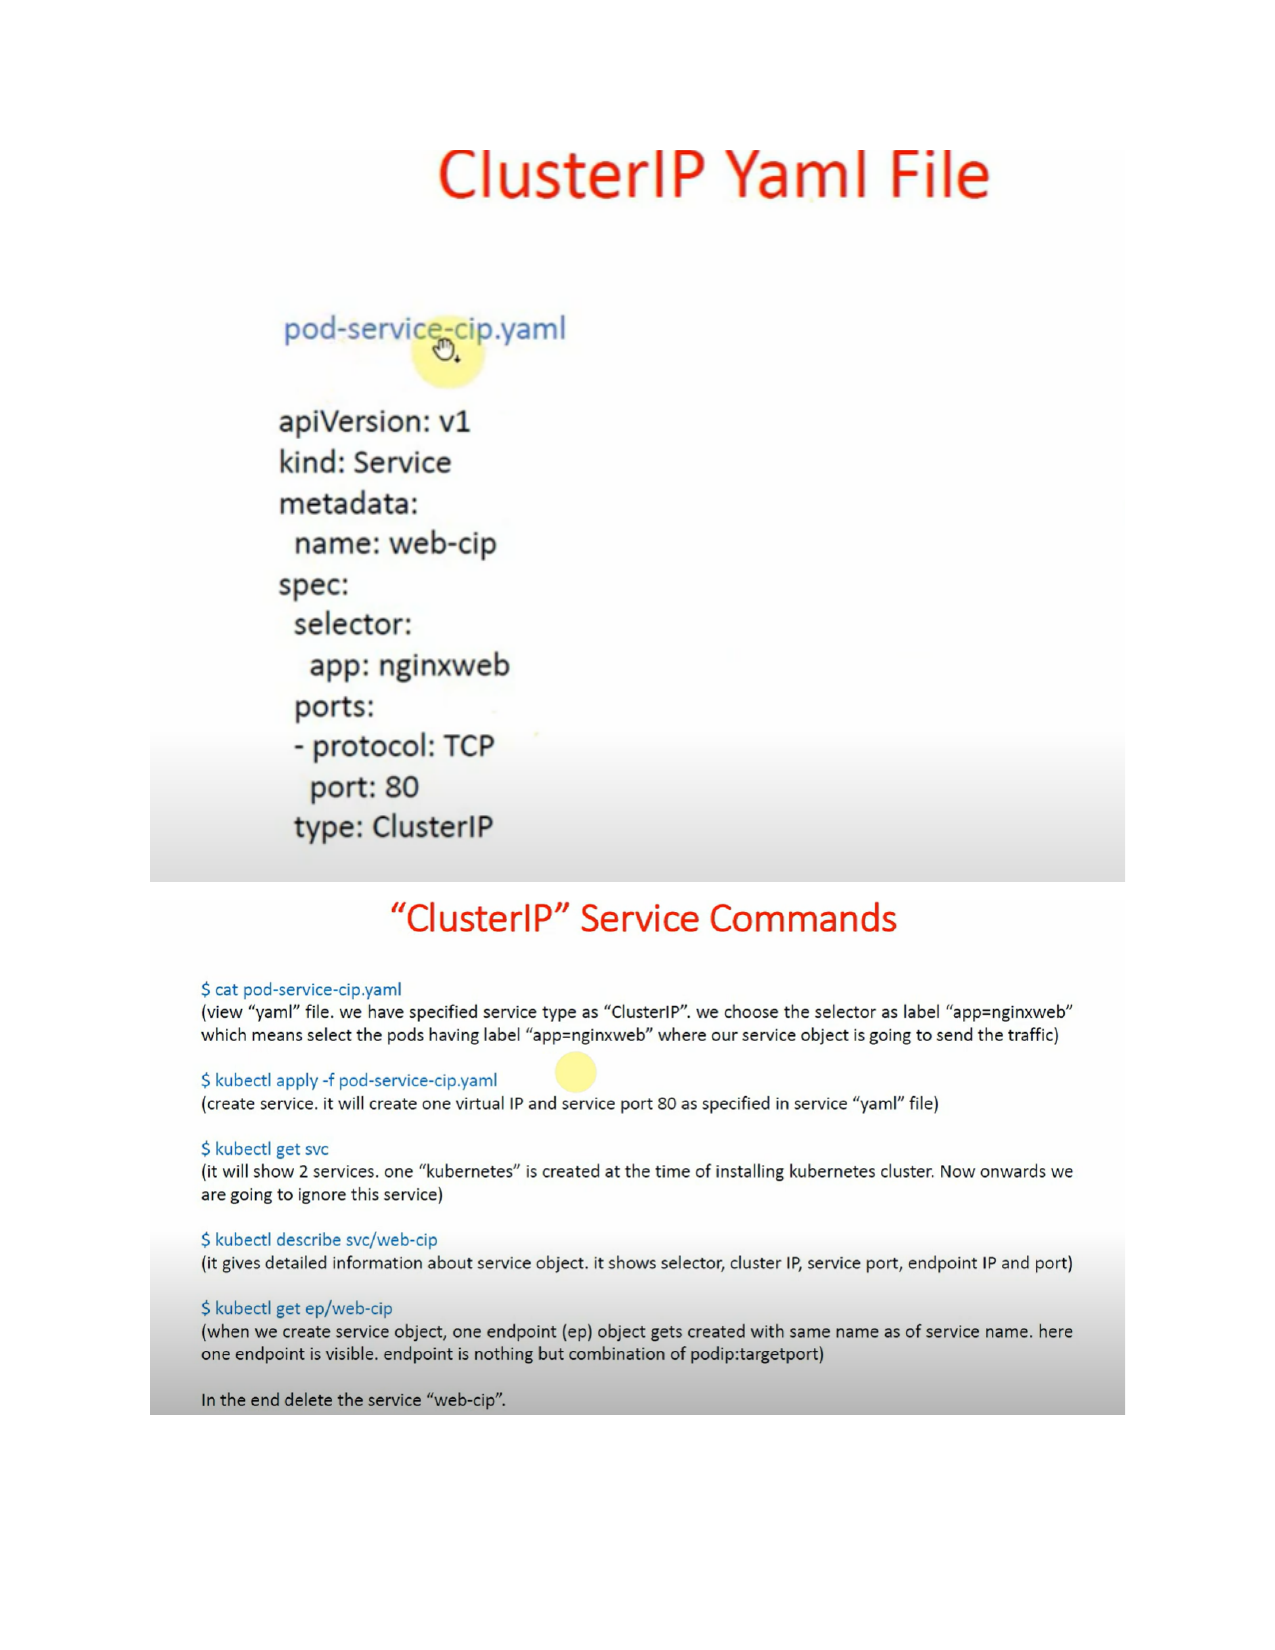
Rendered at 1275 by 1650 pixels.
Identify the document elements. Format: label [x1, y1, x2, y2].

picture [150, 900, 1125, 1415]
picture [150, 150, 1125, 882]
